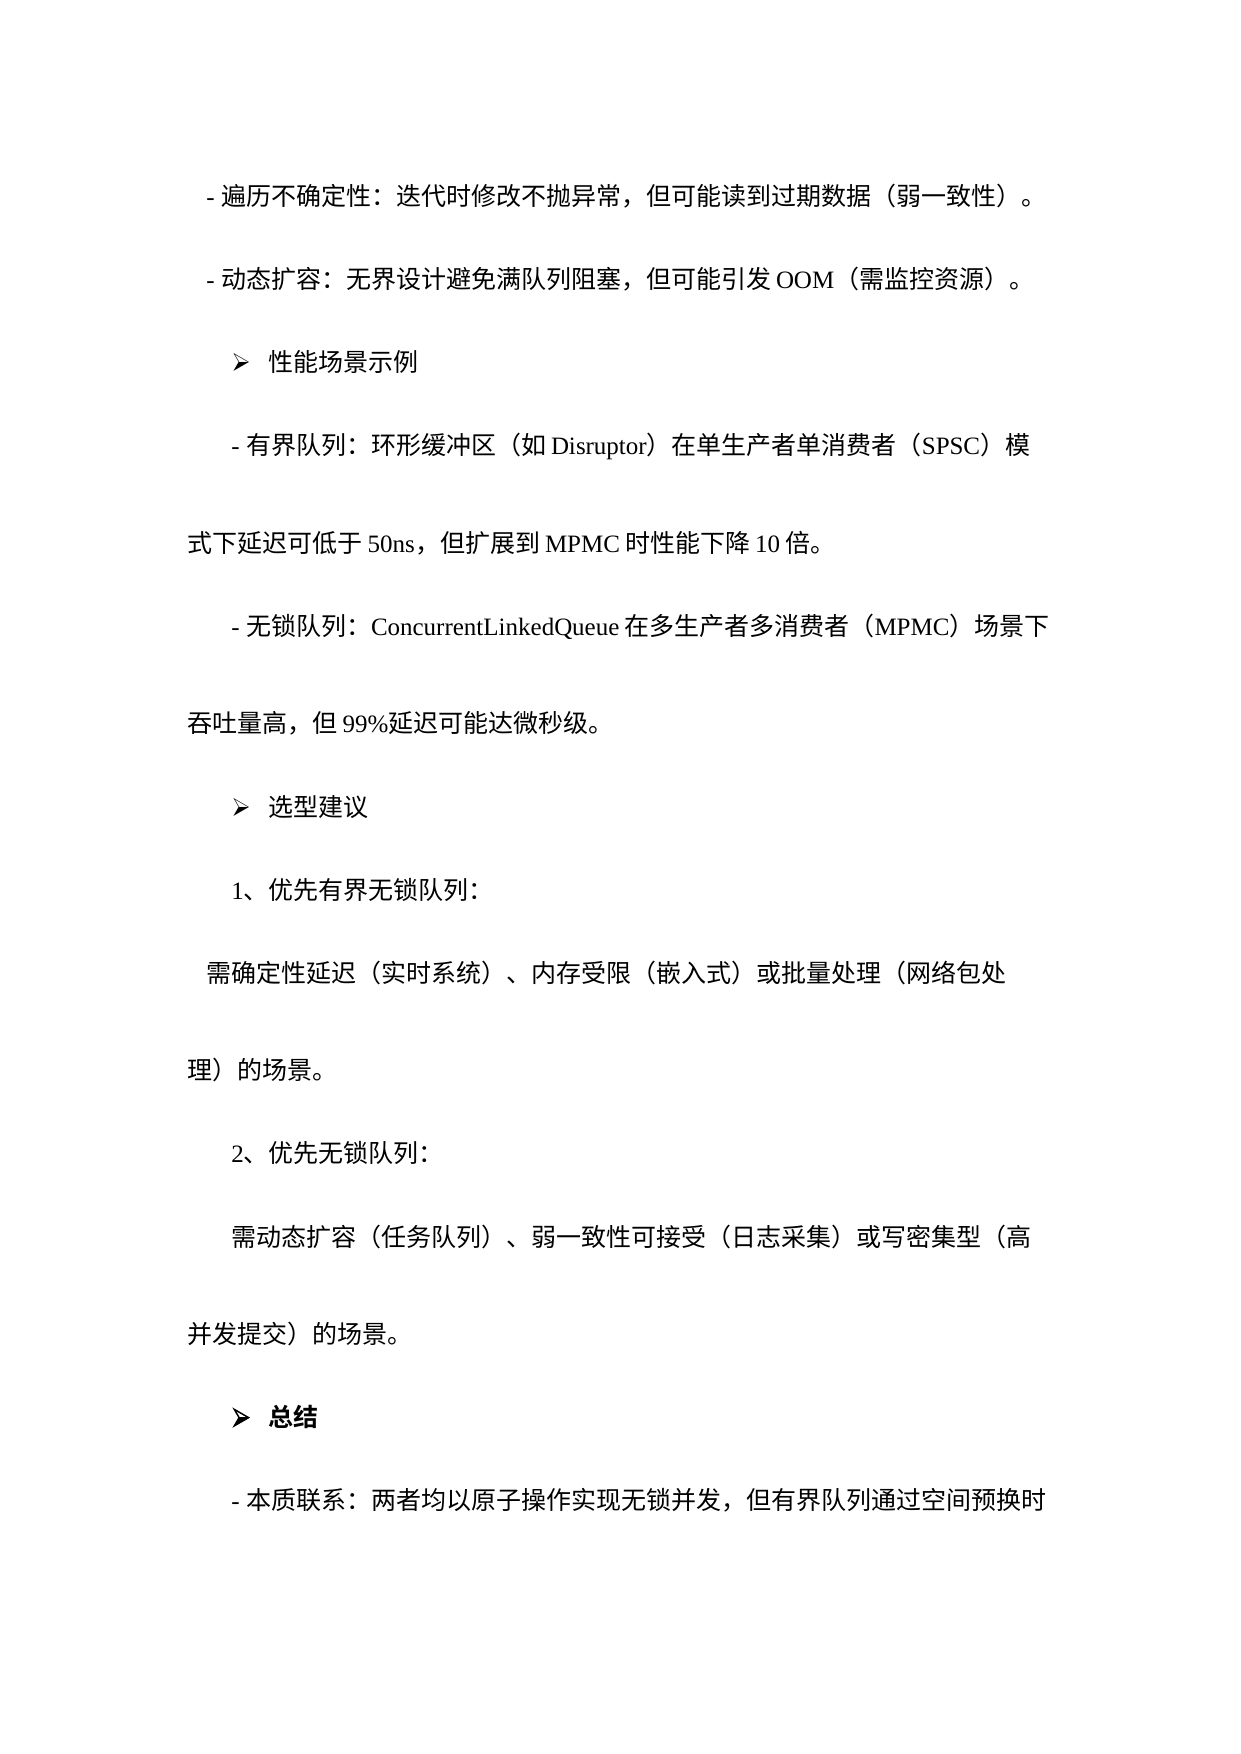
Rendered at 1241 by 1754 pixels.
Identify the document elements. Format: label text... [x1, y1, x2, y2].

text 1、优先有界无锁队列： [187, 856, 1053, 921]
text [187, 1466, 1053, 1531]
text 需确定性延迟（实时系统）、内存受限（嵌入式）或批量处理（网络包处理）的场景。 [187, 939, 1053, 1101]
text - 动态扩容：无界设计避免满队列阻塞，但可能引发OOM（需监控资源）。 [187, 245, 1053, 310]
text - 遍历不确定性：迭代时修改不抛异常，但可能读到过期数据（弱一致性）。 [187, 162, 1053, 227]
text 需动态扩容（任务队列）、弱一致性可接受（日志采集）或写密集型（高并发提交）的场景。 [187, 1203, 1053, 1365]
text - 无锁队列：ConcurrentLinkedQueue在多生产者多消费者（MPMC）场景下吞吐量高，但99%延迟可能达微秒级。 [187, 592, 1053, 754]
text - 有界队列：环形缓冲区（如Disruptor）在单生产者单消费者（SPSC）模式下延迟可低于50ns，但扩展到MPMC时性能下降10倍。 [187, 411, 1053, 574]
list 选型建议 [231, 773, 1053, 838]
text 2、优先无锁队列： [187, 1119, 1053, 1184]
list 总结 [231, 1383, 1053, 1448]
list 性能场景示例 [231, 328, 1053, 393]
